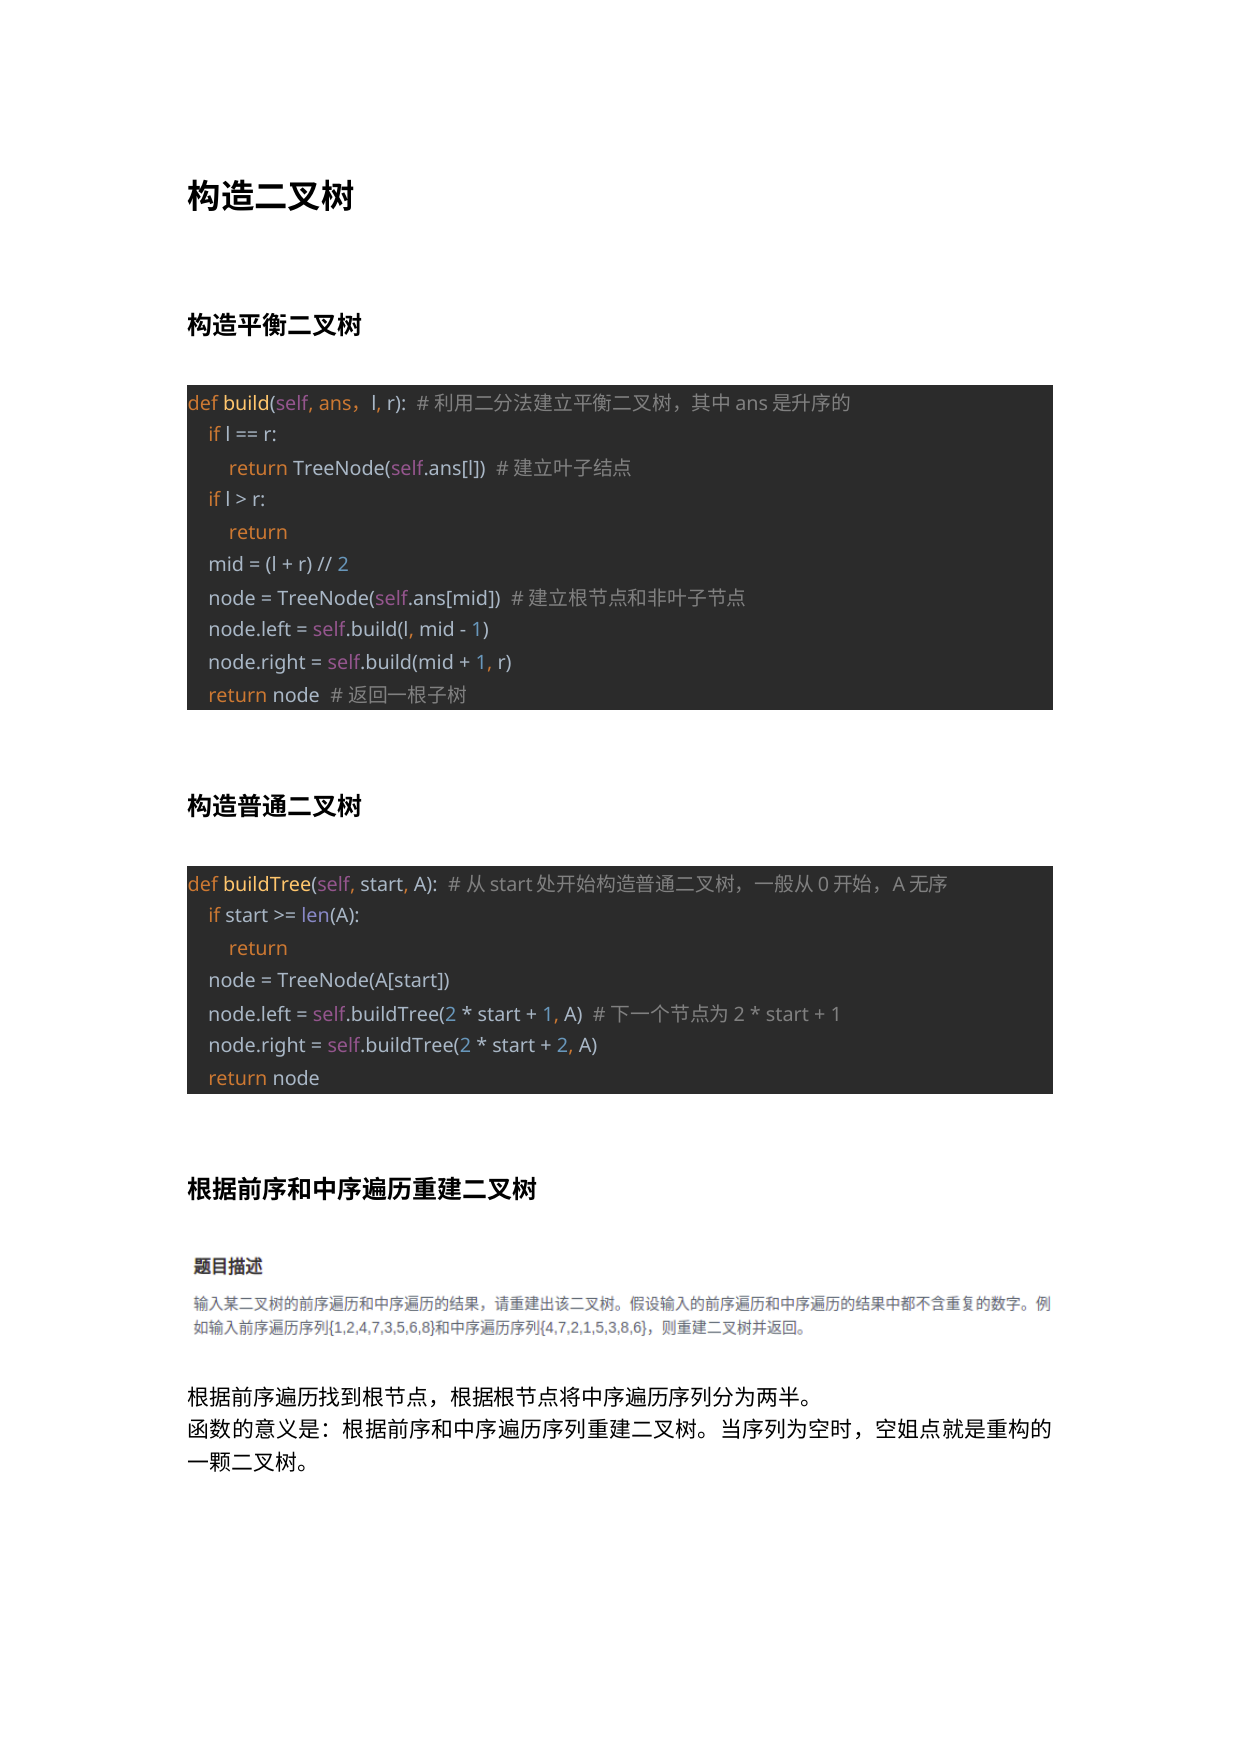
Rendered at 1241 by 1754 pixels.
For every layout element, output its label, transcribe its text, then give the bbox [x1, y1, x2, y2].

subtitle 构造二叉树 [187, 162, 1053, 227]
subtitle 构造普通二叉树 [187, 772, 1053, 837]
text 函数的意义是：根据前序和中序遍历序列重建二叉树。当序列为空时，空姐点就是重构的一颗二叉树。 [187, 1412, 1053, 1477]
text def build(self, ans，l, r): # 利用二分法建立平衡二叉树，其中ans是升序的 if l == r: return TreeNode(self.ans[l]) # 建立叶子结点 if l > r: return mid = (l + r) // 2 node = TreeNode(self.ans[mid]) # 建立根节点和非叶子节点 node.left = self.build(l, mid - 1) node.right = self.build(mid + 1, r) return node # 返回一根子树 [187, 385, 1053, 710]
text 根据前序遍历找到根节点，根据根节点将中序遍历序列分为两半。 [187, 1379, 1053, 1412]
subtitle 根据前序和中序遍历重建二叉树 [187, 1155, 1053, 1220]
picture [187, 1249, 1053, 1348]
text def buildTree(self, start, A): # 从start处开始构造普通二叉树，一般从0开始，A无序 if start >= len(A): return node = TreeNode(A[start]) node.left = self.buildTree(2 * start + 1, A) # 下一个节点为2 * start + 1 node.right = self.buildTree(2 * start + 2, A) return node [187, 866, 1053, 1094]
subtitle 构造平衡二叉树 [187, 291, 1053, 356]
